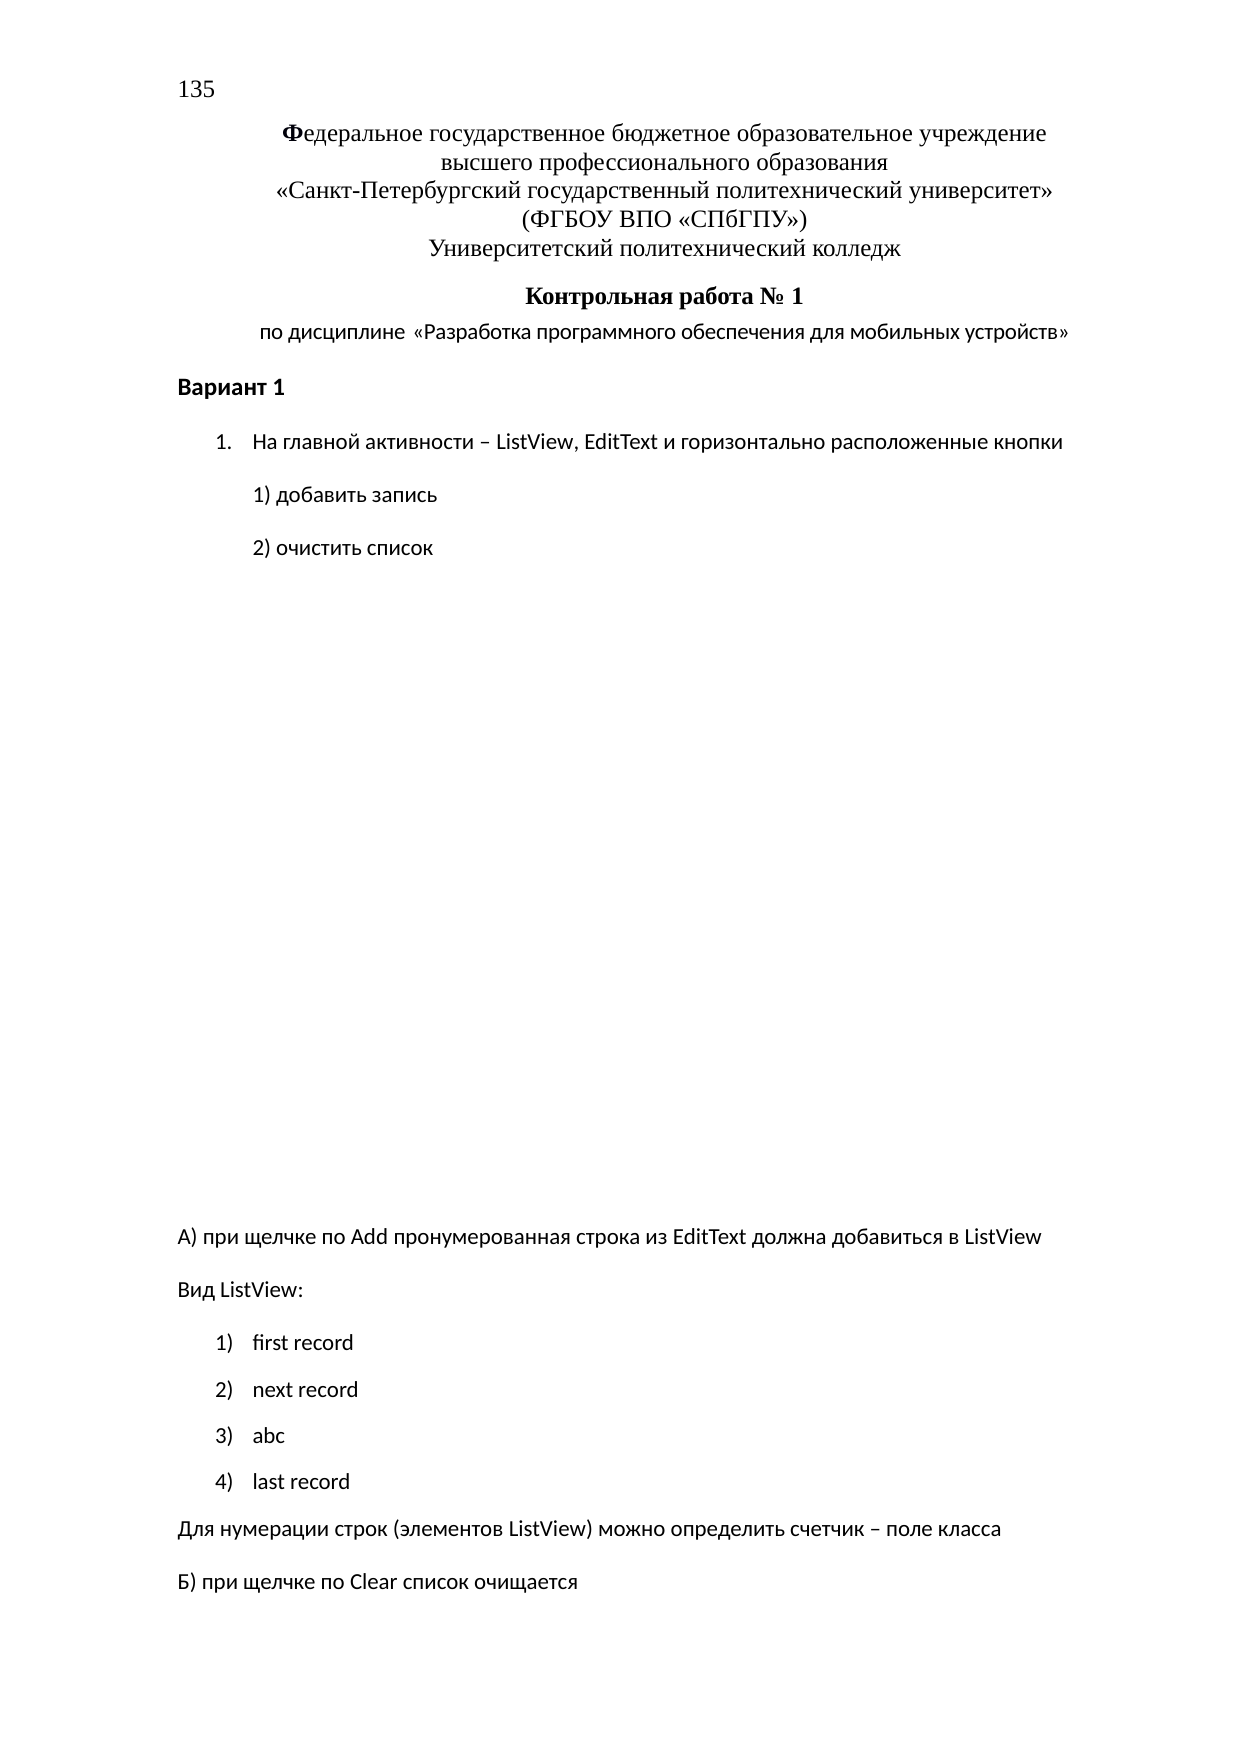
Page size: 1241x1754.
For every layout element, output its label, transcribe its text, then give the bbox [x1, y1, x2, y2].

list 1) добавить запись [252, 480, 1152, 508]
list 2) очистить список [252, 533, 1152, 561]
text Вид ListView: [177, 1275, 1152, 1303]
list На главной активности – ListView, EditText и горизонтально расположенные кнопки [215, 427, 1152, 455]
text (ФГБОУ ВПО «СПбГПУ») [177, 204, 1152, 233]
text по дисциплине «Разработка программного обеспечения для мобильных устройств» [177, 317, 1152, 345]
text Контрольная работа № 1 [177, 281, 1152, 310]
list last record [215, 1467, 1152, 1496]
text Вариант 1 [177, 371, 1152, 402]
list next record [215, 1375, 1152, 1403]
text Б) при щелчке по Clear список очищается [177, 1567, 1152, 1595]
text Федеральное государственное бюджетное образовательное учреждение [177, 118, 1152, 147]
list abc [215, 1421, 1152, 1449]
text Университетский политехнический колледж [177, 233, 1152, 262]
list first record [215, 1328, 1152, 1356]
text А) при щелчке по Add пронумерованная строка из EditText должна добавиться в ListView [177, 1222, 1152, 1250]
text высшего профессионального образования [177, 147, 1152, 176]
text «Санкт-Петербургский государственный политехнический университет» [177, 176, 1152, 204]
text Для нумерации строк (элементов ListView) можно определить счетчик – поле класса [177, 1514, 1152, 1542]
